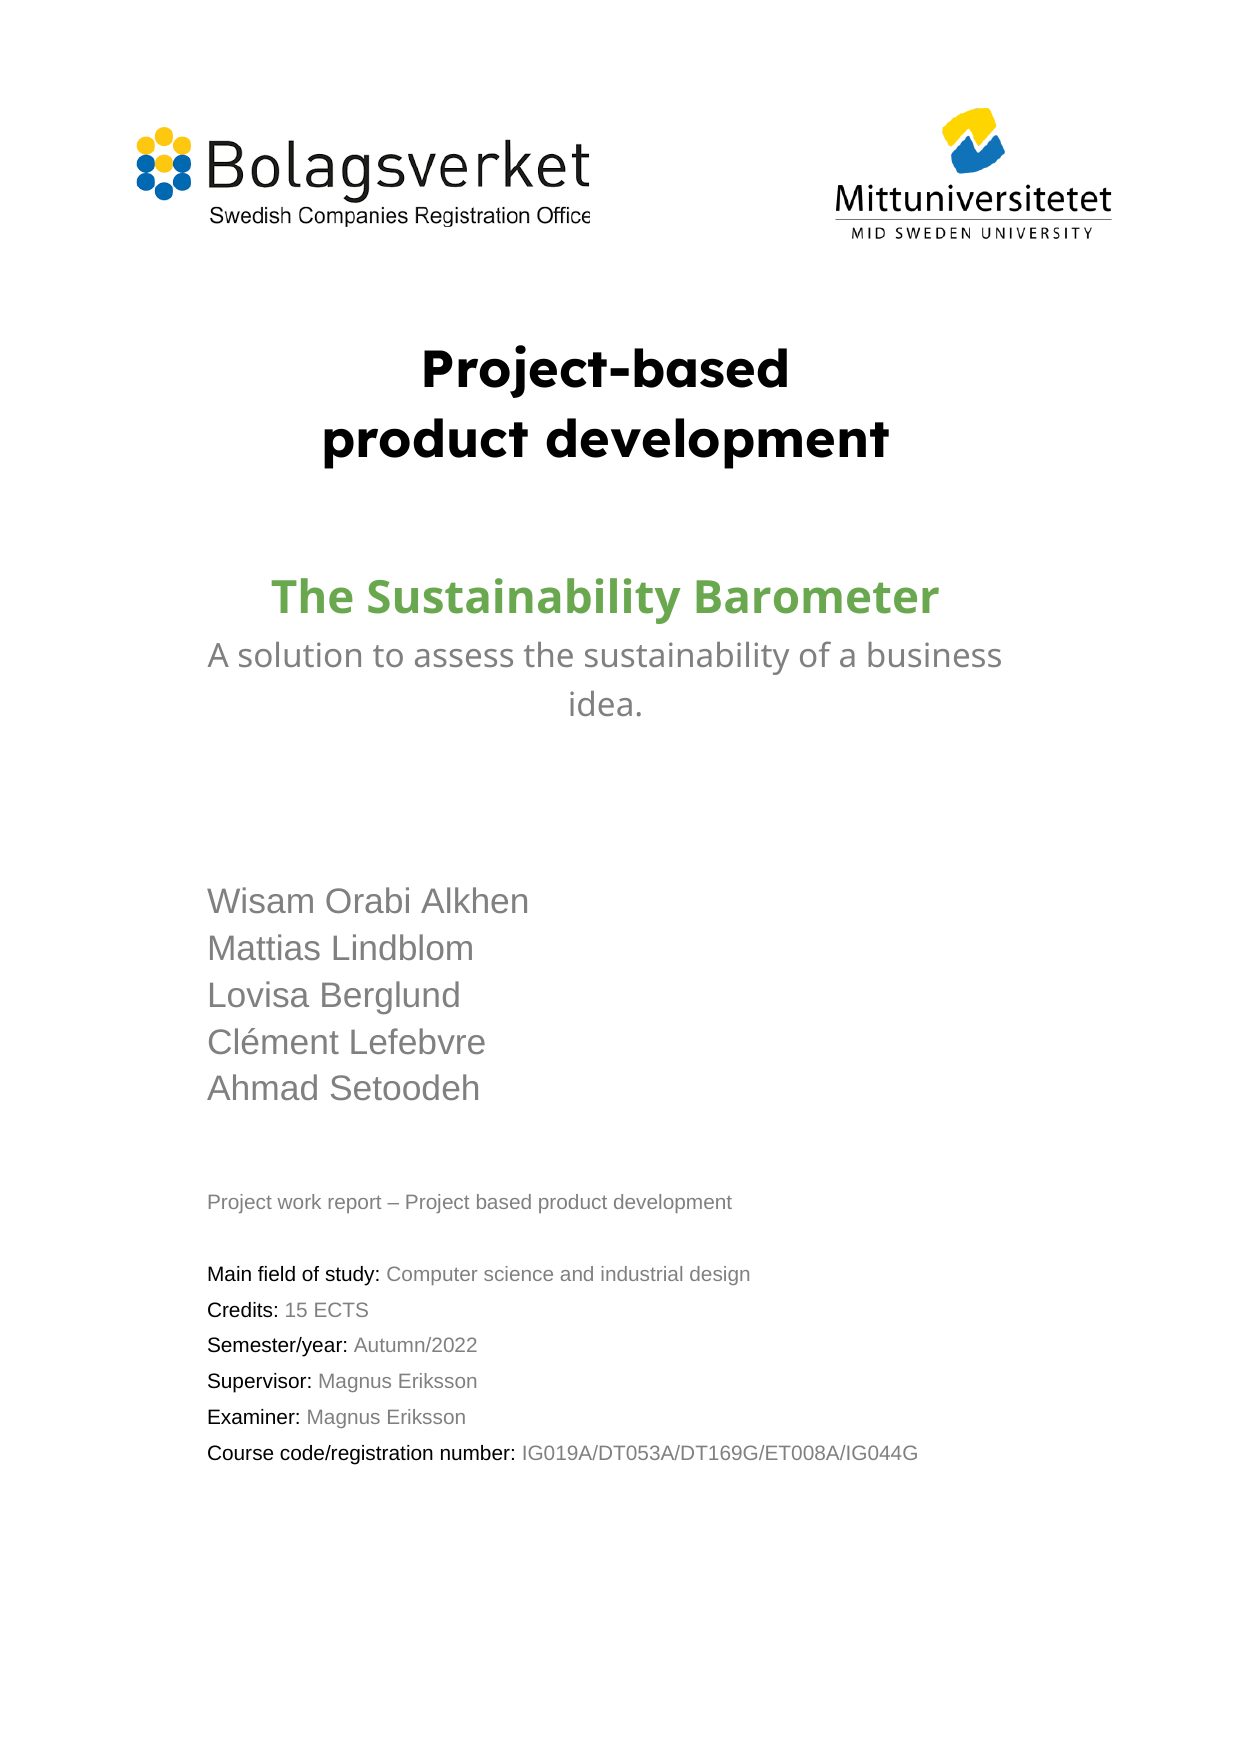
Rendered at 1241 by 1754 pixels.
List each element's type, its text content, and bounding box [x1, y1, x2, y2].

text Ahmad Setoodeh [207, 1068, 1004, 1108]
text Wisam Orabi Alkhen [207, 881, 1004, 921]
text Lovisa Berglund [207, 974, 1004, 1015]
text The Sustainability Barometer [207, 565, 1004, 627]
text Semester/year: Autumn/2022 [207, 1333, 1004, 1357]
text Project-based [207, 335, 1004, 400]
picture [136, 127, 590, 227]
text product development [207, 405, 1004, 470]
picture [832, 104, 1117, 250]
text Project work report – Project based product development [207, 1189, 1004, 1213]
text Mattias Lindblom [207, 927, 1004, 968]
text Credits: 15 ECTS [207, 1297, 1004, 1321]
text Main field of study: Computer science and industrial design [207, 1261, 1004, 1285]
text Examiner: Magnus Eriksson [207, 1405, 1004, 1429]
text Clément Lefebvre [207, 1021, 1004, 1062]
text Supervisor: Magnus Eriksson [207, 1369, 1004, 1393]
text A solution to assess the sustainability of a business idea. [207, 632, 1004, 727]
text Course code/registration number: IG019A/DT053A/DT169G/ET008A/IG044G [207, 1441, 1004, 1465]
